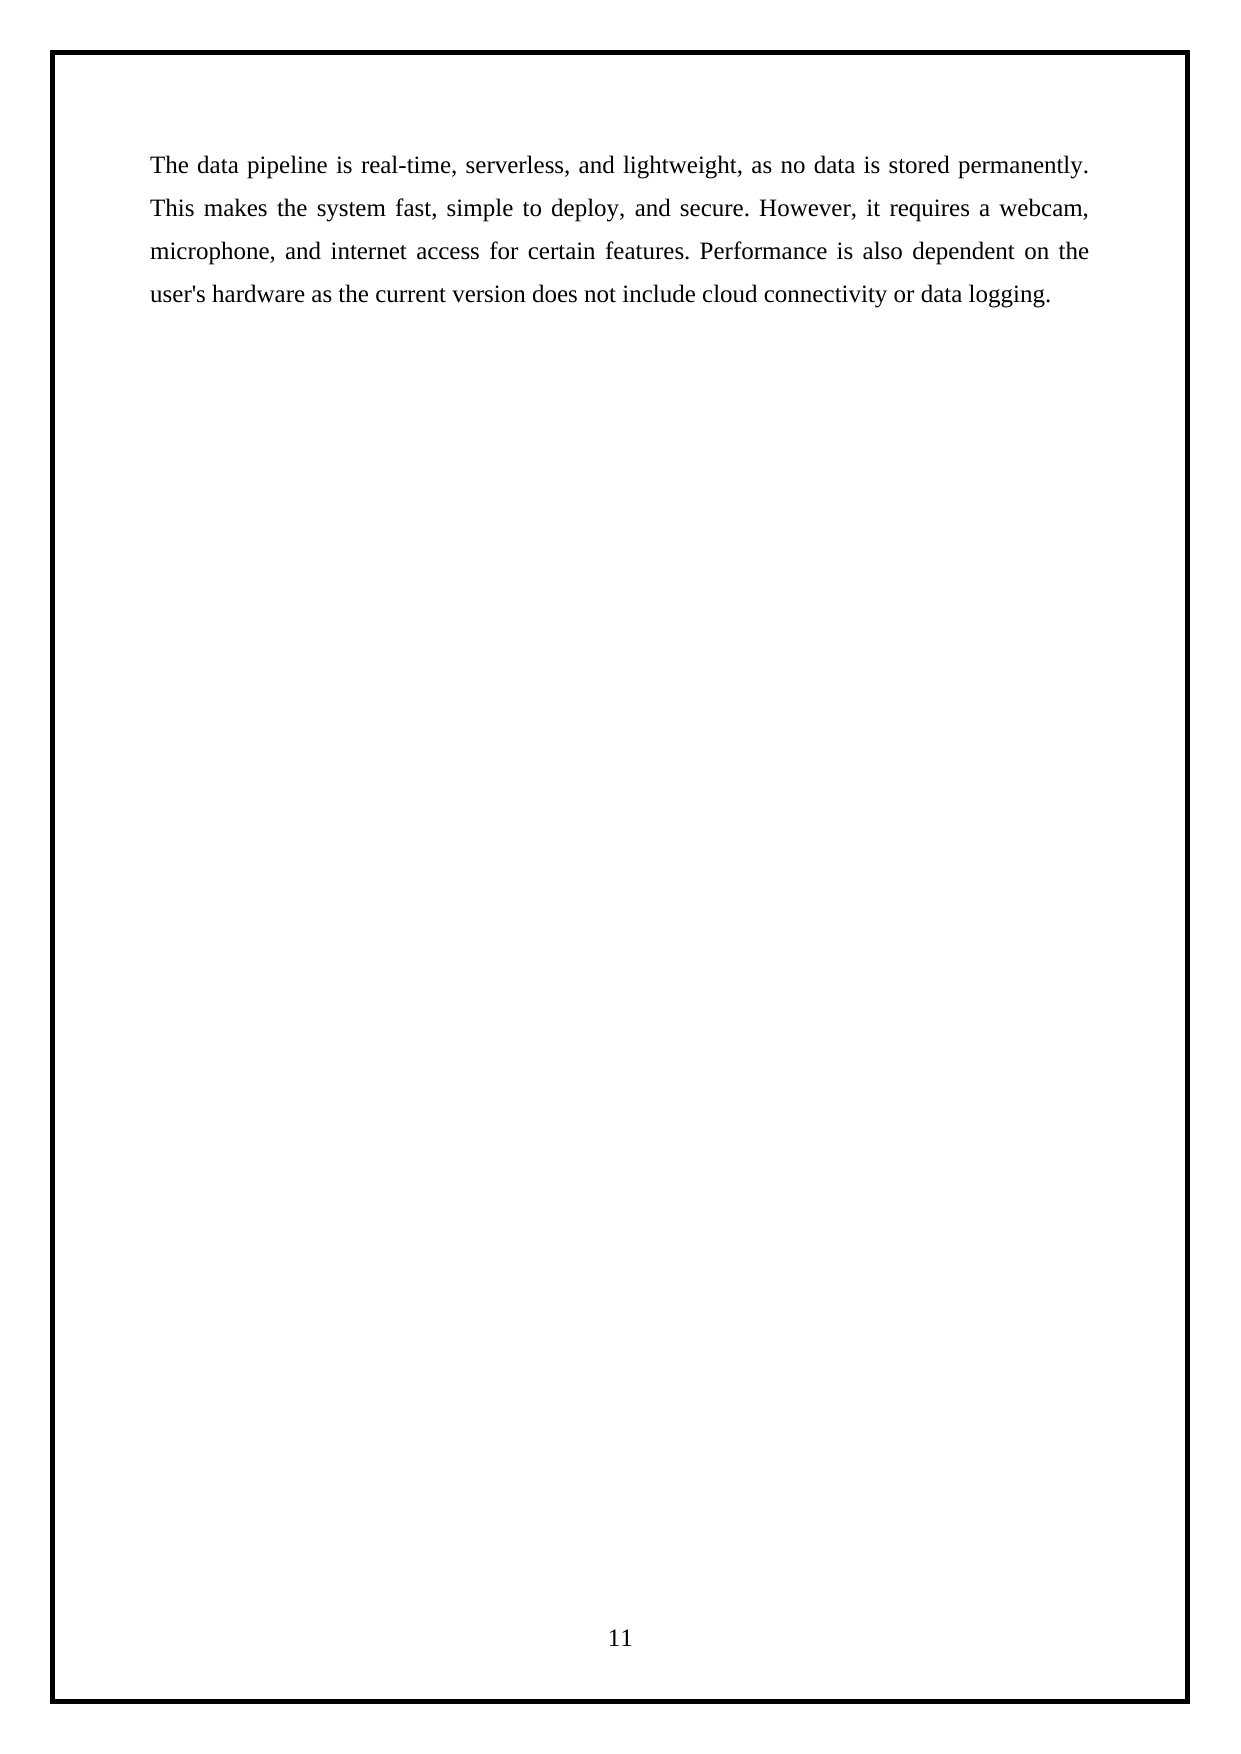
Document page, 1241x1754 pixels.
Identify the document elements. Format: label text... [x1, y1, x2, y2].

text The data pipeline is real-time, serverless, and lightweight, as no data is stored permanently. This makes the system fast, simple to deploy, and secure. However, it requires a webcam, microphone, and internet access for certain features. Performance is also dependent on the user's hardware as the current version does not include cloud connectivity or data logging. [150, 150, 1090, 308]
